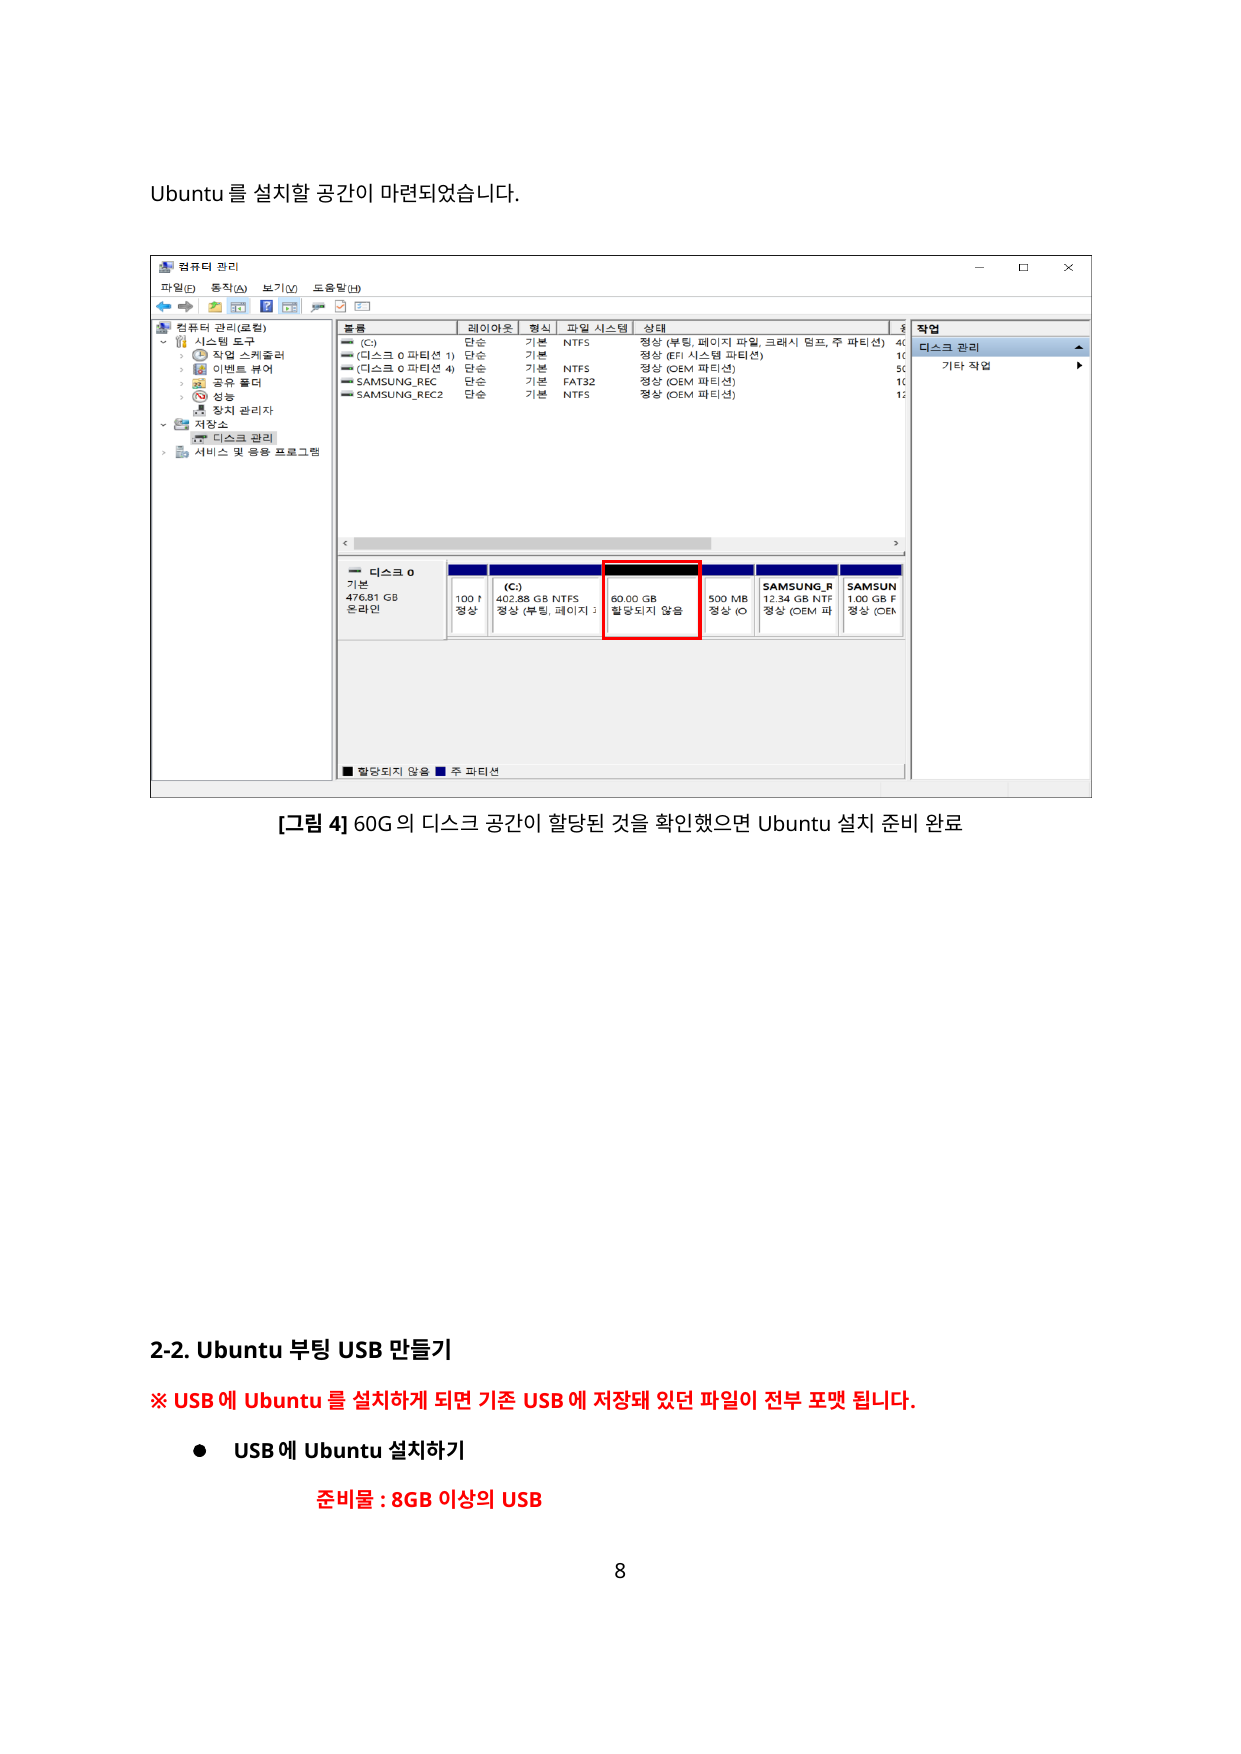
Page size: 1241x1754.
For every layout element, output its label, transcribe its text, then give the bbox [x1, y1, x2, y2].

text ※ USB에 Ubuntu를 설치하게 되면 기존 USB에 저장돼 있던 파일이 전부 포맷 됩니다. [150, 1384, 1090, 1415]
subtitle 2-2. Ubuntu 부팅 USB 만들기 [150, 1332, 1090, 1365]
picture [150, 255, 1092, 798]
text Ubuntu를 설치할 공간이 마련되었습니다. [150, 177, 1090, 207]
list USB에 Ubuntu 설치하기 [192, 1434, 1090, 1464]
list 준비물 : 8GB 이상의 USB [317, 1483, 1090, 1513]
